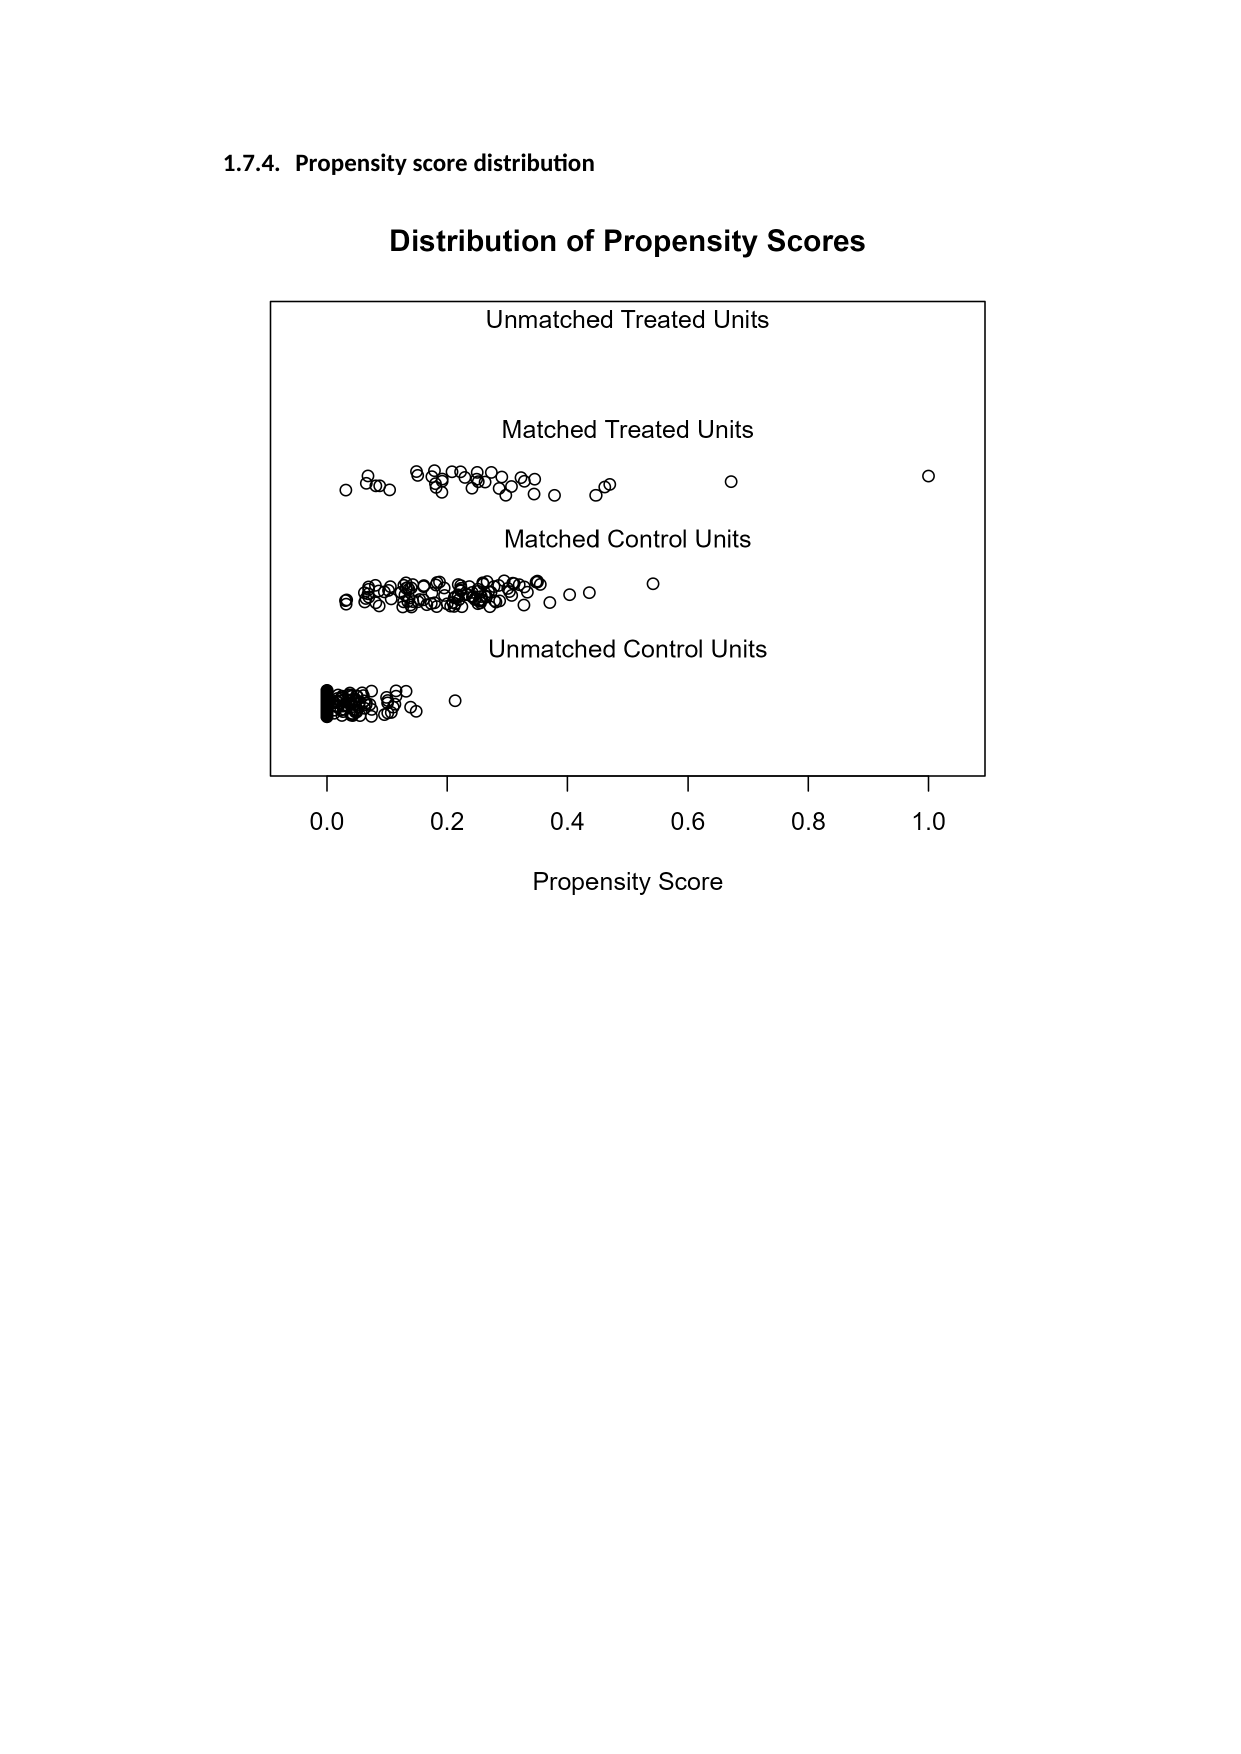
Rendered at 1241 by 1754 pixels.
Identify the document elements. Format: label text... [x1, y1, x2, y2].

subtitle Propensity score distribution [223, 148, 1093, 178]
picture [147, 178, 1048, 929]
